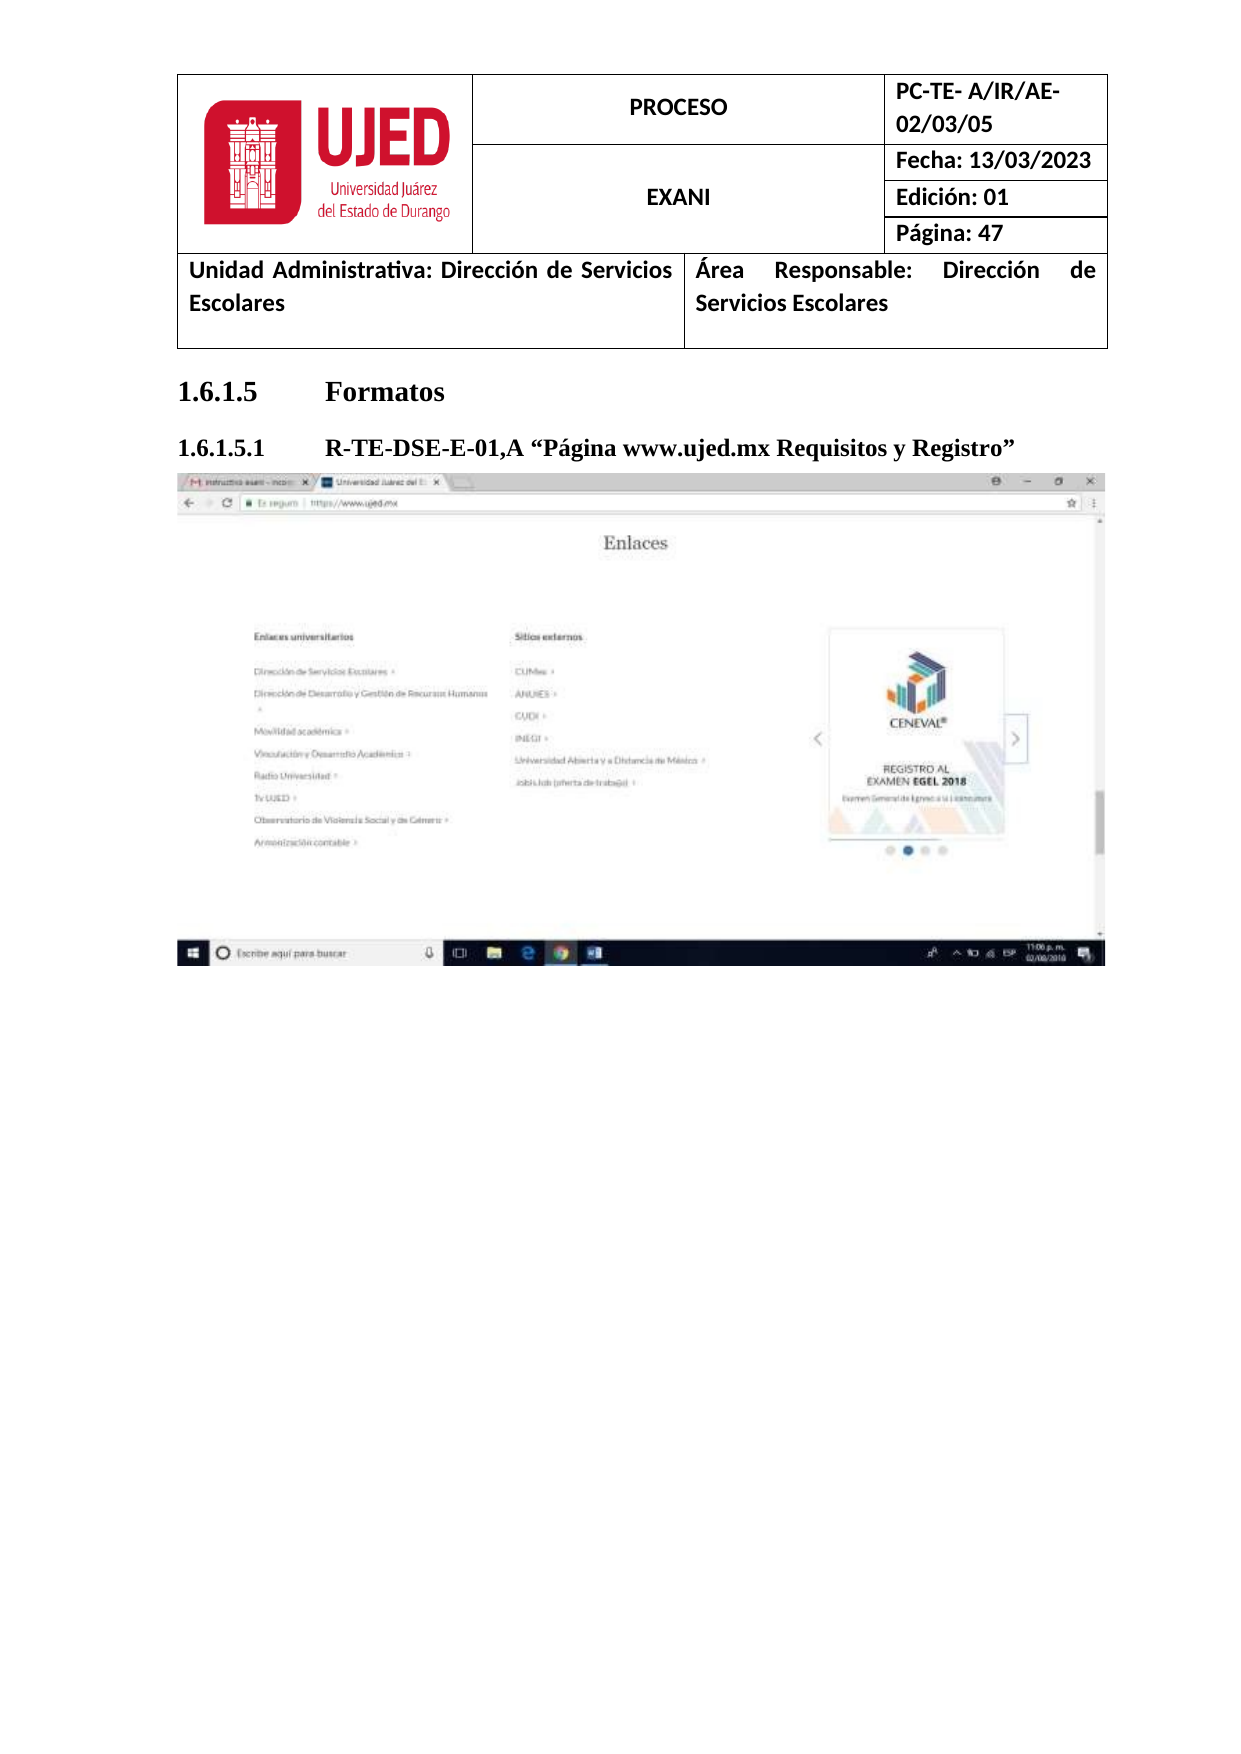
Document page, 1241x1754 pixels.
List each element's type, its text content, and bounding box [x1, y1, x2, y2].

picture [189, 86, 457, 237]
subtitle 1.6.1.5 Formatos [177, 374, 1063, 408]
picture [177, 473, 1106, 966]
text 1.6.1.5.1 R-TE-DSE-E-01,A “Página www.ujed.mx Requisitos y Registro” [177, 433, 1073, 461]
